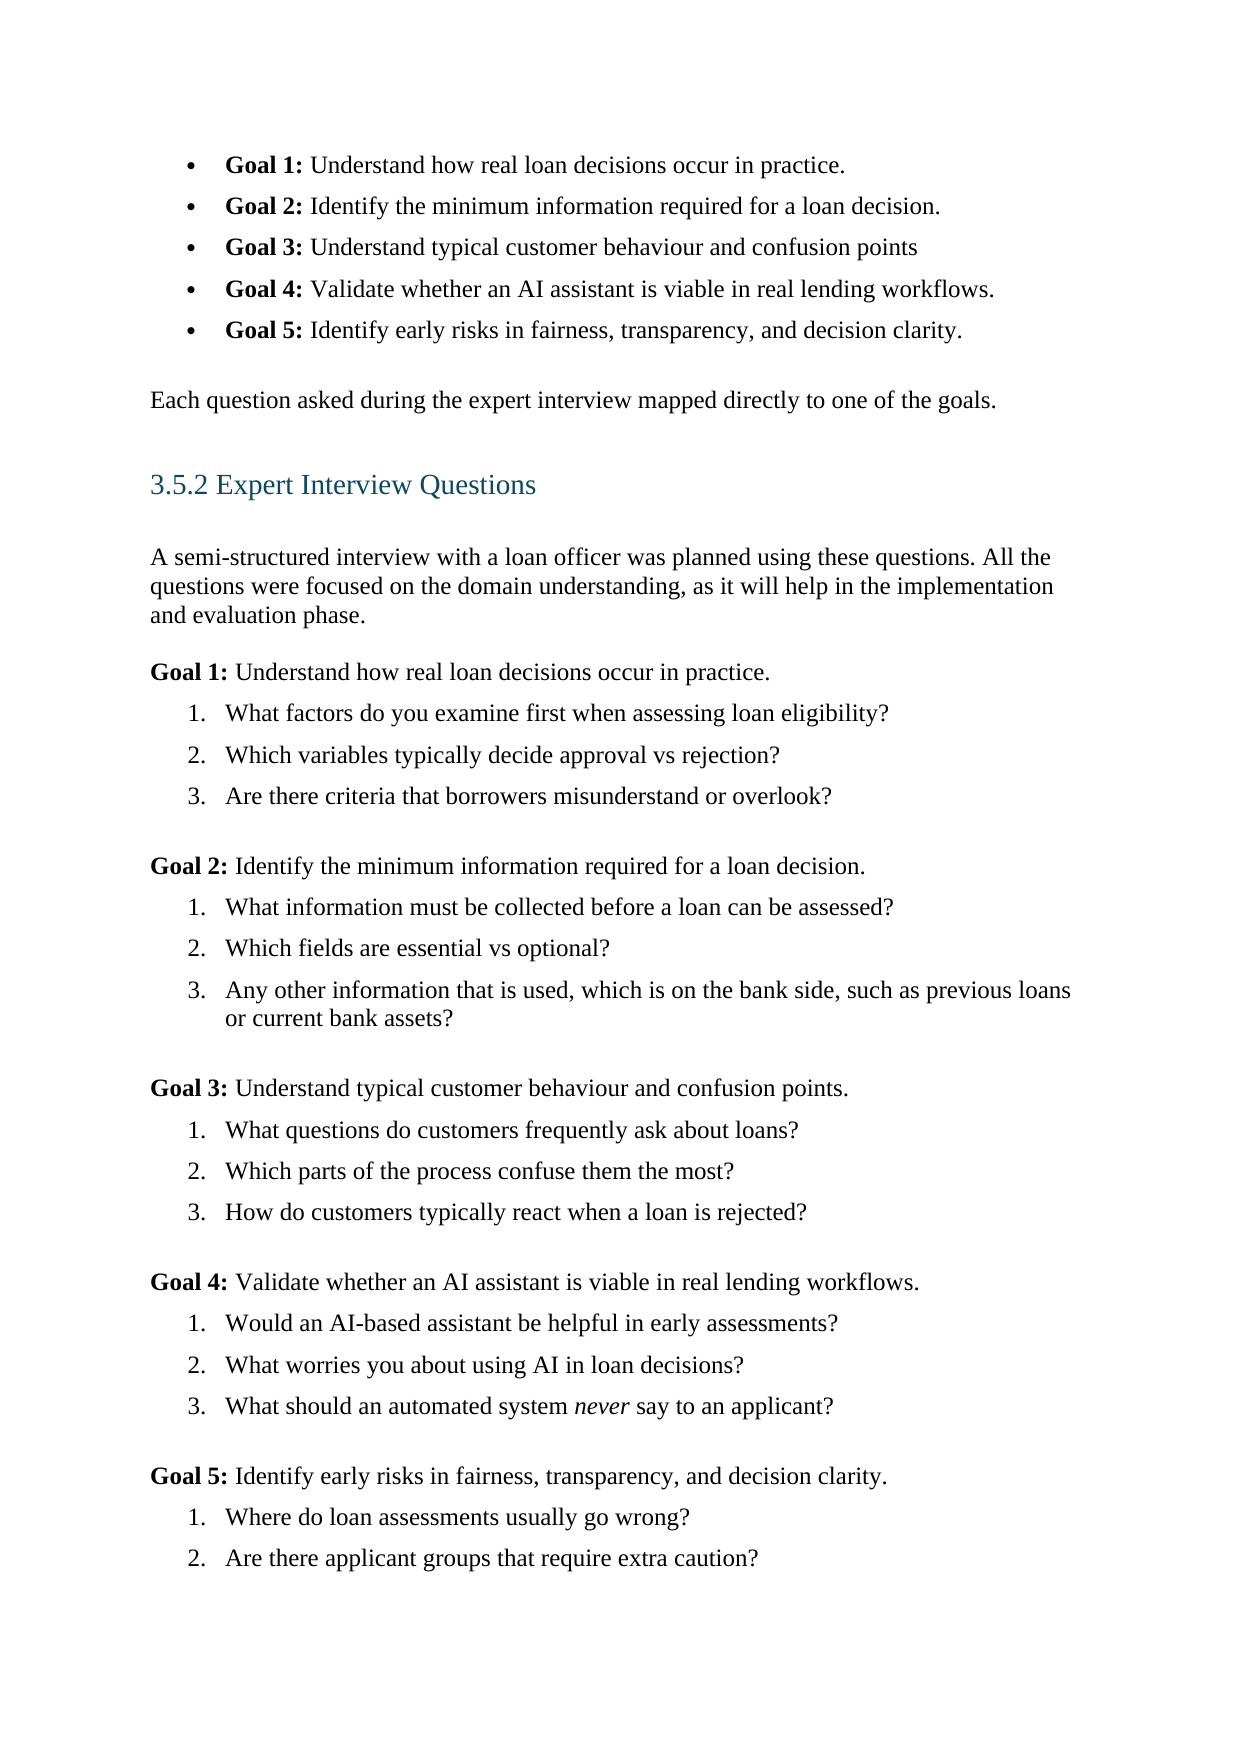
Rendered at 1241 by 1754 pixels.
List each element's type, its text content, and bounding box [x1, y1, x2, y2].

list Goal 1: Understand how real loan decisions occur in practice. [187, 150, 1090, 179]
list What factors do you examine first when assessing loan eligibility? [187, 698, 1090, 727]
list How do customers typically react when a loan is rejected? [187, 1197, 1090, 1226]
text Goal 2: Identify the minimum information required for a loan decision. [150, 851, 1090, 880]
text Each question asked during the expert interview mapped directly to one of the goals. [150, 385, 1090, 414]
list Goal 3: Understand typical customer behaviour and confusion points [187, 232, 1090, 261]
list What questions do customers frequently ask about loans? [187, 1115, 1090, 1143]
list Would an AI-based assistant be helpful in early assessments? [187, 1308, 1090, 1337]
list Goal 4: Validate whether an AI assistant is viable in real lending workflows. [187, 274, 1090, 302]
list Which parts of the process confuse them the most? [187, 1156, 1090, 1185]
list What should an automated system never say to an applicant? [187, 1391, 1090, 1420]
text Goal 3: Understand typical customer behaviour and confusion points. [150, 1073, 1090, 1102]
list Are there applicant groups that require extra caution? [187, 1543, 1090, 1572]
list Where do loan assessments usually go wrong? [187, 1502, 1090, 1531]
list What worries you about using AI in loan decisions? [187, 1350, 1090, 1378]
subtitle 3.5.2 Expert Interview Questions [150, 467, 1090, 501]
list Any other information that is used, which is on the bank side, such as previous loans or current bank assets? [187, 975, 1090, 1032]
text Goal 4: Validate whether an AI assistant is viable in real lending workflows. [150, 1267, 1090, 1296]
list Goal 2: Identify the minimum information required for a loan decision. [187, 191, 1090, 220]
list What information must be collected before a loan can be assessed? [187, 892, 1090, 921]
list Are there criteria that borrowers misunderstand or overlook? [187, 781, 1090, 810]
text A semi-structured interview with a loan officer was planned using these questions. All the questions were focused on the domain understanding, as it will help in the implementation and evaluation phase. [150, 542, 1090, 628]
list Which variables typically decide approval vs rejection? [187, 740, 1090, 768]
text Goal 1: Understand how real loan decisions occur in practice. [150, 657, 1090, 686]
list Which fields are essential vs optional? [187, 933, 1090, 962]
text Goal 5: Identify early risks in fairness, transparency, and decision clarity. [150, 1461, 1090, 1490]
list Goal 5: Identify early risks in fairness, transparency, and decision clarity. [187, 315, 1090, 344]
